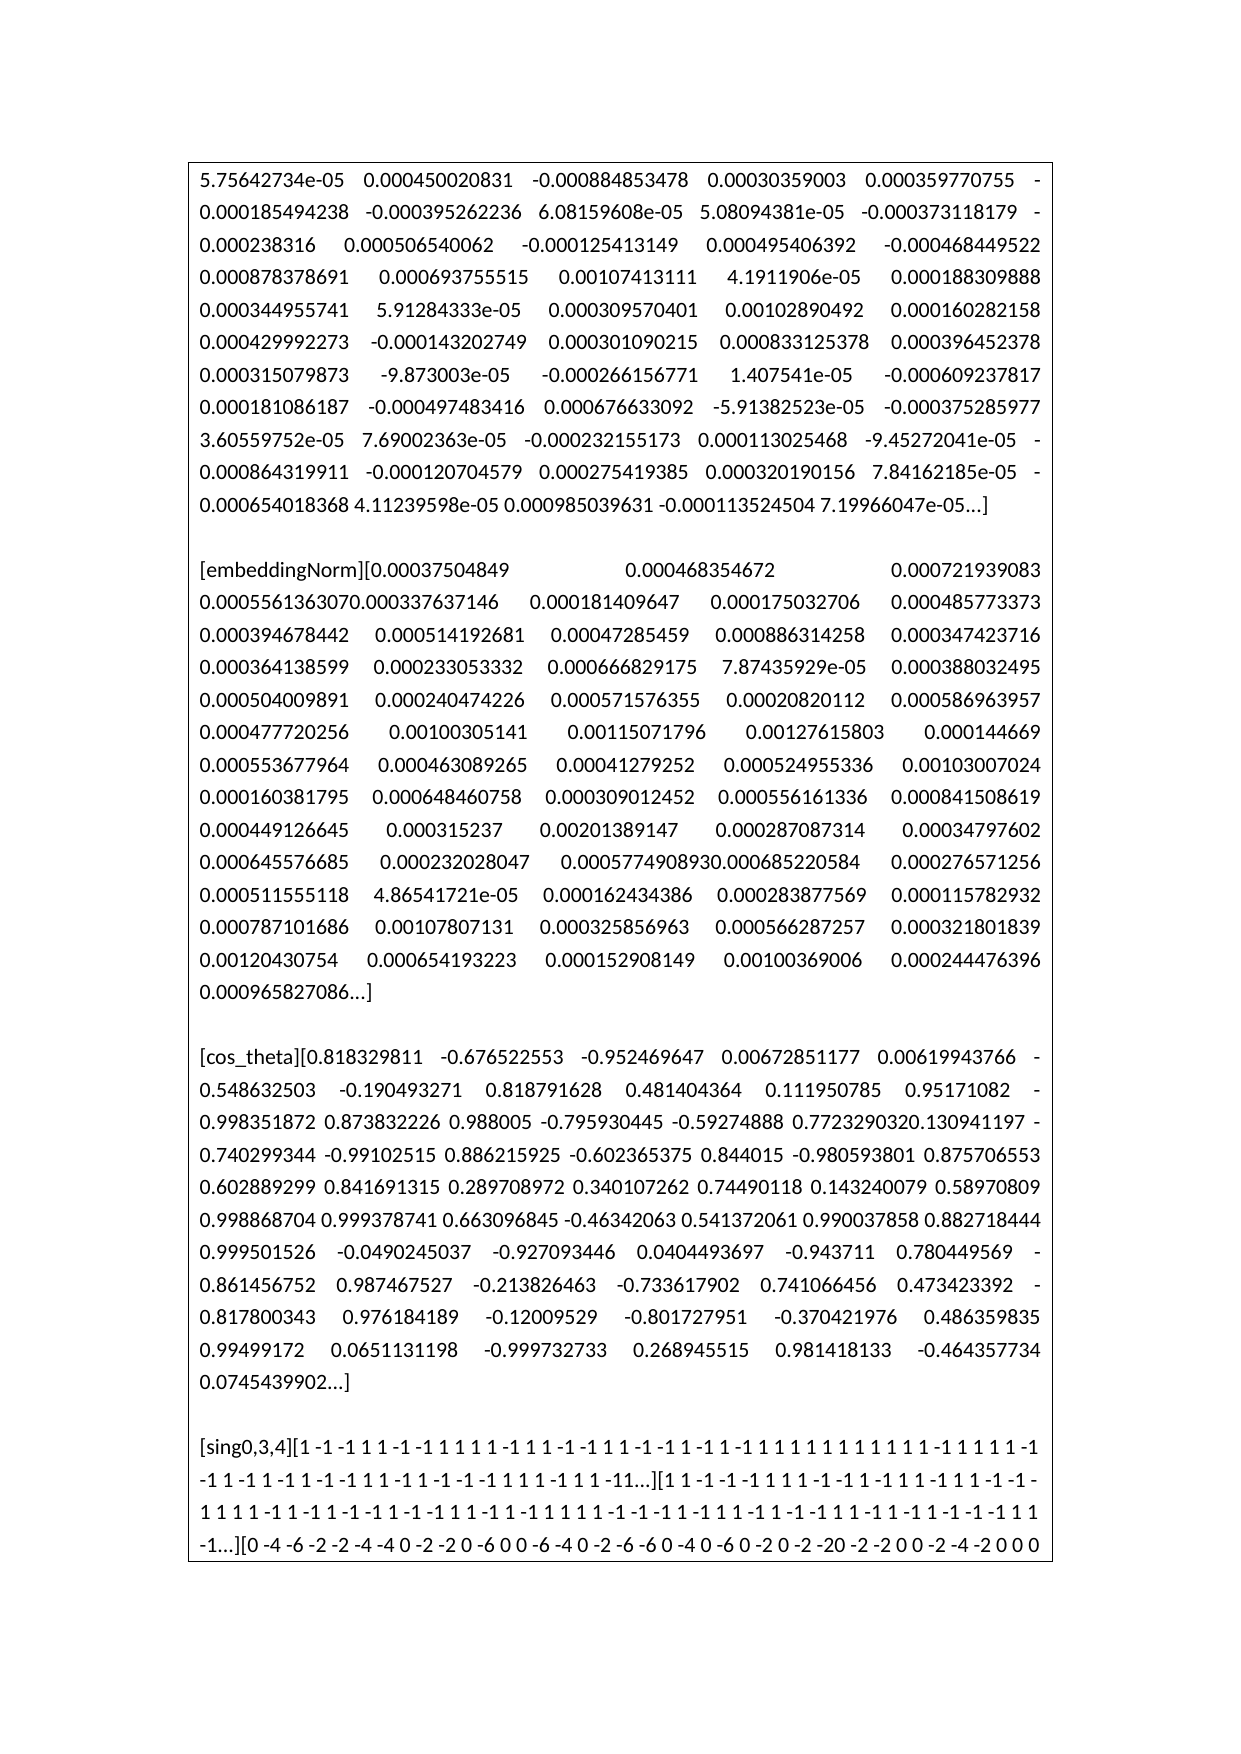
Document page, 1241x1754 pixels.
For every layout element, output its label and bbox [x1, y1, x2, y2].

table_header [189, 163, 1052, 1561]
